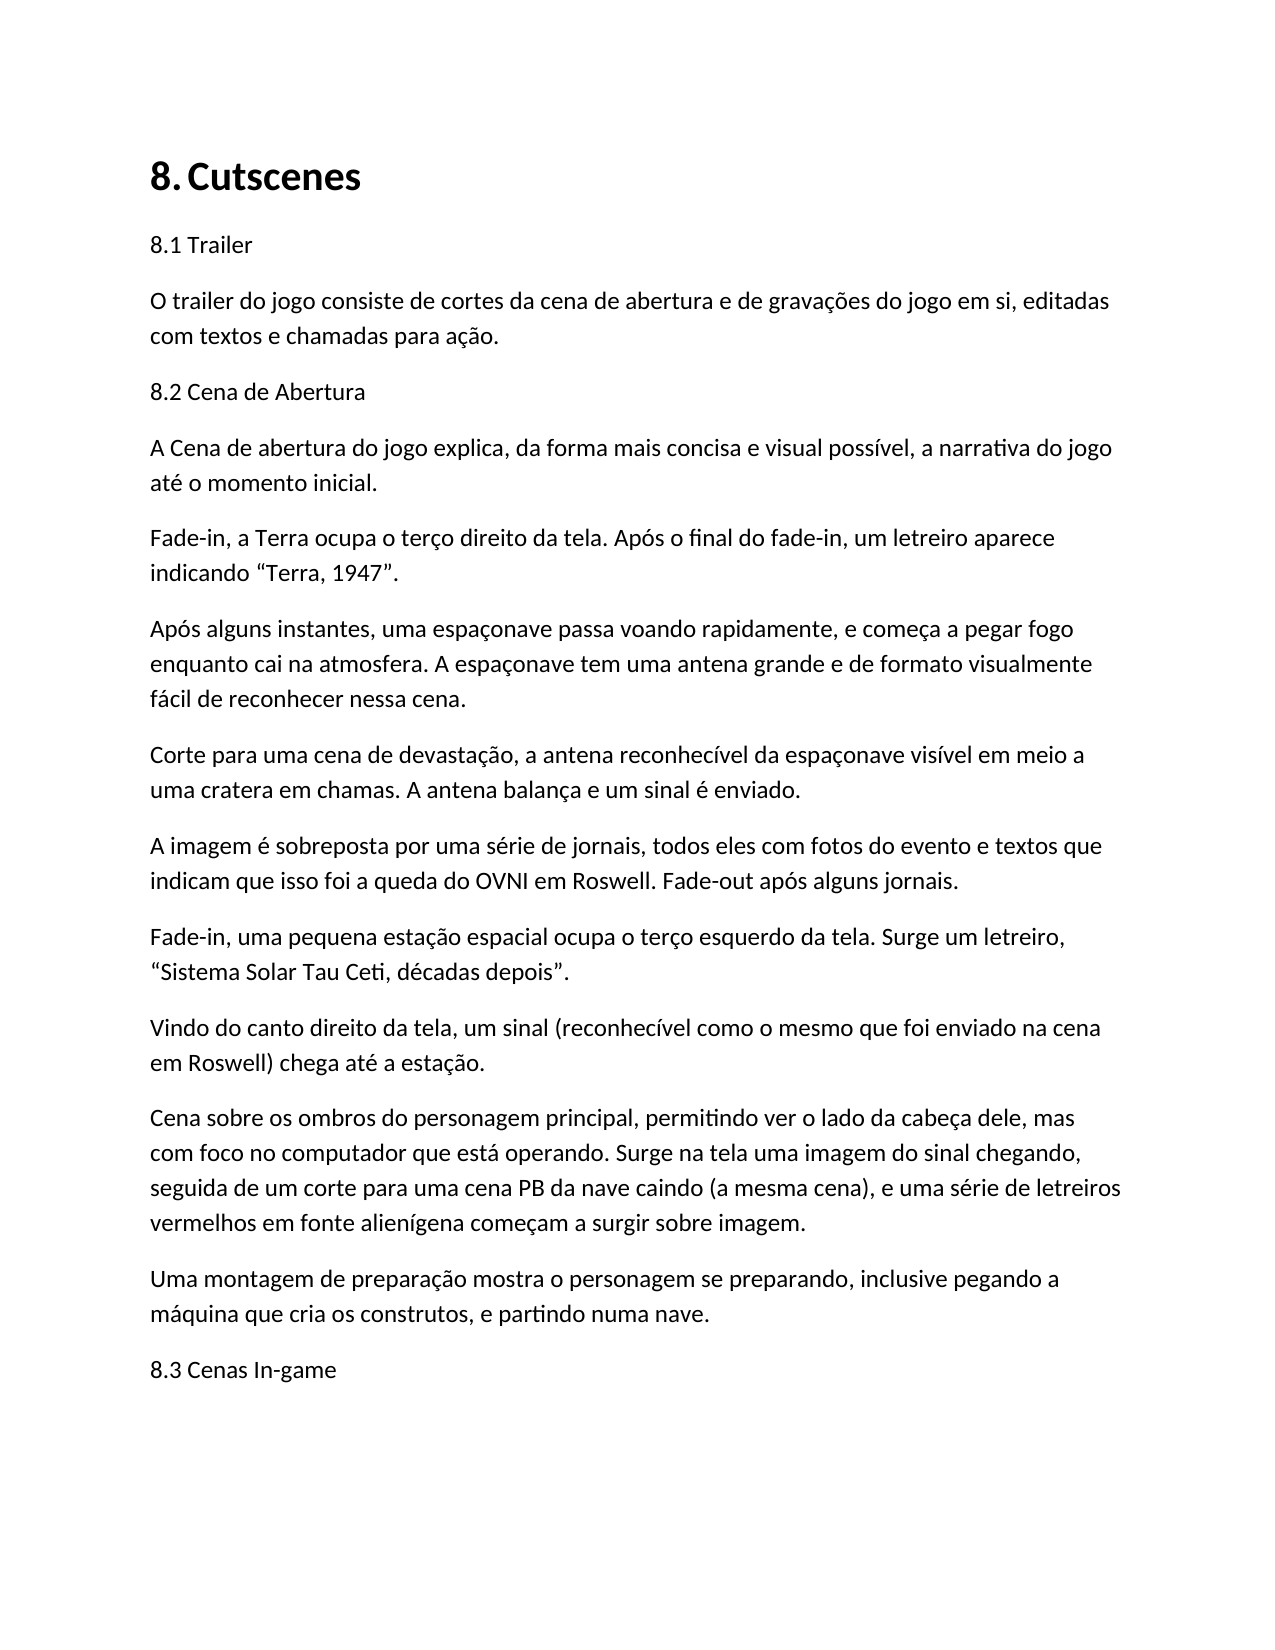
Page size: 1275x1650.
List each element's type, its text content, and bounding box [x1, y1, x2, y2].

text A Cena de abertura do jogo explica, da forma mais concisa e visual possível, a narrativa do jogo até o momento inicial. [150, 432, 1125, 497]
text Fade-in, a Terra ocupa o terço direito da tela. Após o final do fade-in, um letreiro aparece indicando “Terra, 1947”. [150, 523, 1125, 588]
text Cena sobre os ombros do personagem principal, permitindo ver o lado da cabeça dele, mas com foco no computador que está operando. Surge na tela uma imagem do sinal chegando, seguida de um corte para uma cena PB da nave caindo (a mesma cena), e uma série de letreiros vermelhos em fonte alienígena começam a surgir sobre imagem. [150, 1103, 1125, 1238]
text Fade-in, uma pequena estação espacial ocupa o terço esquerdo da tela. Surge um letreiro, “Sistema Solar Tau Ceti, décadas depois”. [150, 921, 1125, 986]
text Uma montagem de preparação mostra o personagem se preparando, inclusive pegando a máquina que cria os construtos, e partindo numa nave. [150, 1263, 1125, 1329]
text Após alguns instantes, uma espaçonave passa voando rapidamente, e começa a pegar fogo enquanto cai na atmosfera. A espaçonave tem uma antena grande e de formato visualmente fácil de reconhecer nessa cena. [150, 613, 1125, 714]
list Cutscenes [150, 150, 1125, 201]
text 8.2 Cena de Abertura [150, 376, 1125, 406]
text Corte para uma cena de devastação, a antena reconhecível da espaçonave visível em meio a uma cratera em chamas. A antena balança e um sinal é enviado. [150, 739, 1125, 805]
text 8.3 Cenas In-game [150, 1354, 1125, 1385]
text A imagem é sobreposta por uma série de jornais, todos eles com fotos do evento e textos que indicam que isso foi a queda do OVNI em Roswell. Fade-out após alguns jornais. [150, 830, 1125, 896]
text 8.1 Trailer [150, 229, 1125, 260]
text Vindo do canto direito da tela, um sinal (reconhecível como o mesmo que foi enviado na cena em Roswell) chega até a estação. [150, 1012, 1125, 1077]
text O trailer do jogo consiste de cortes da cena de abertura e de gravações do jogo em si, editadas com textos e chamadas para ação. [150, 285, 1125, 351]
